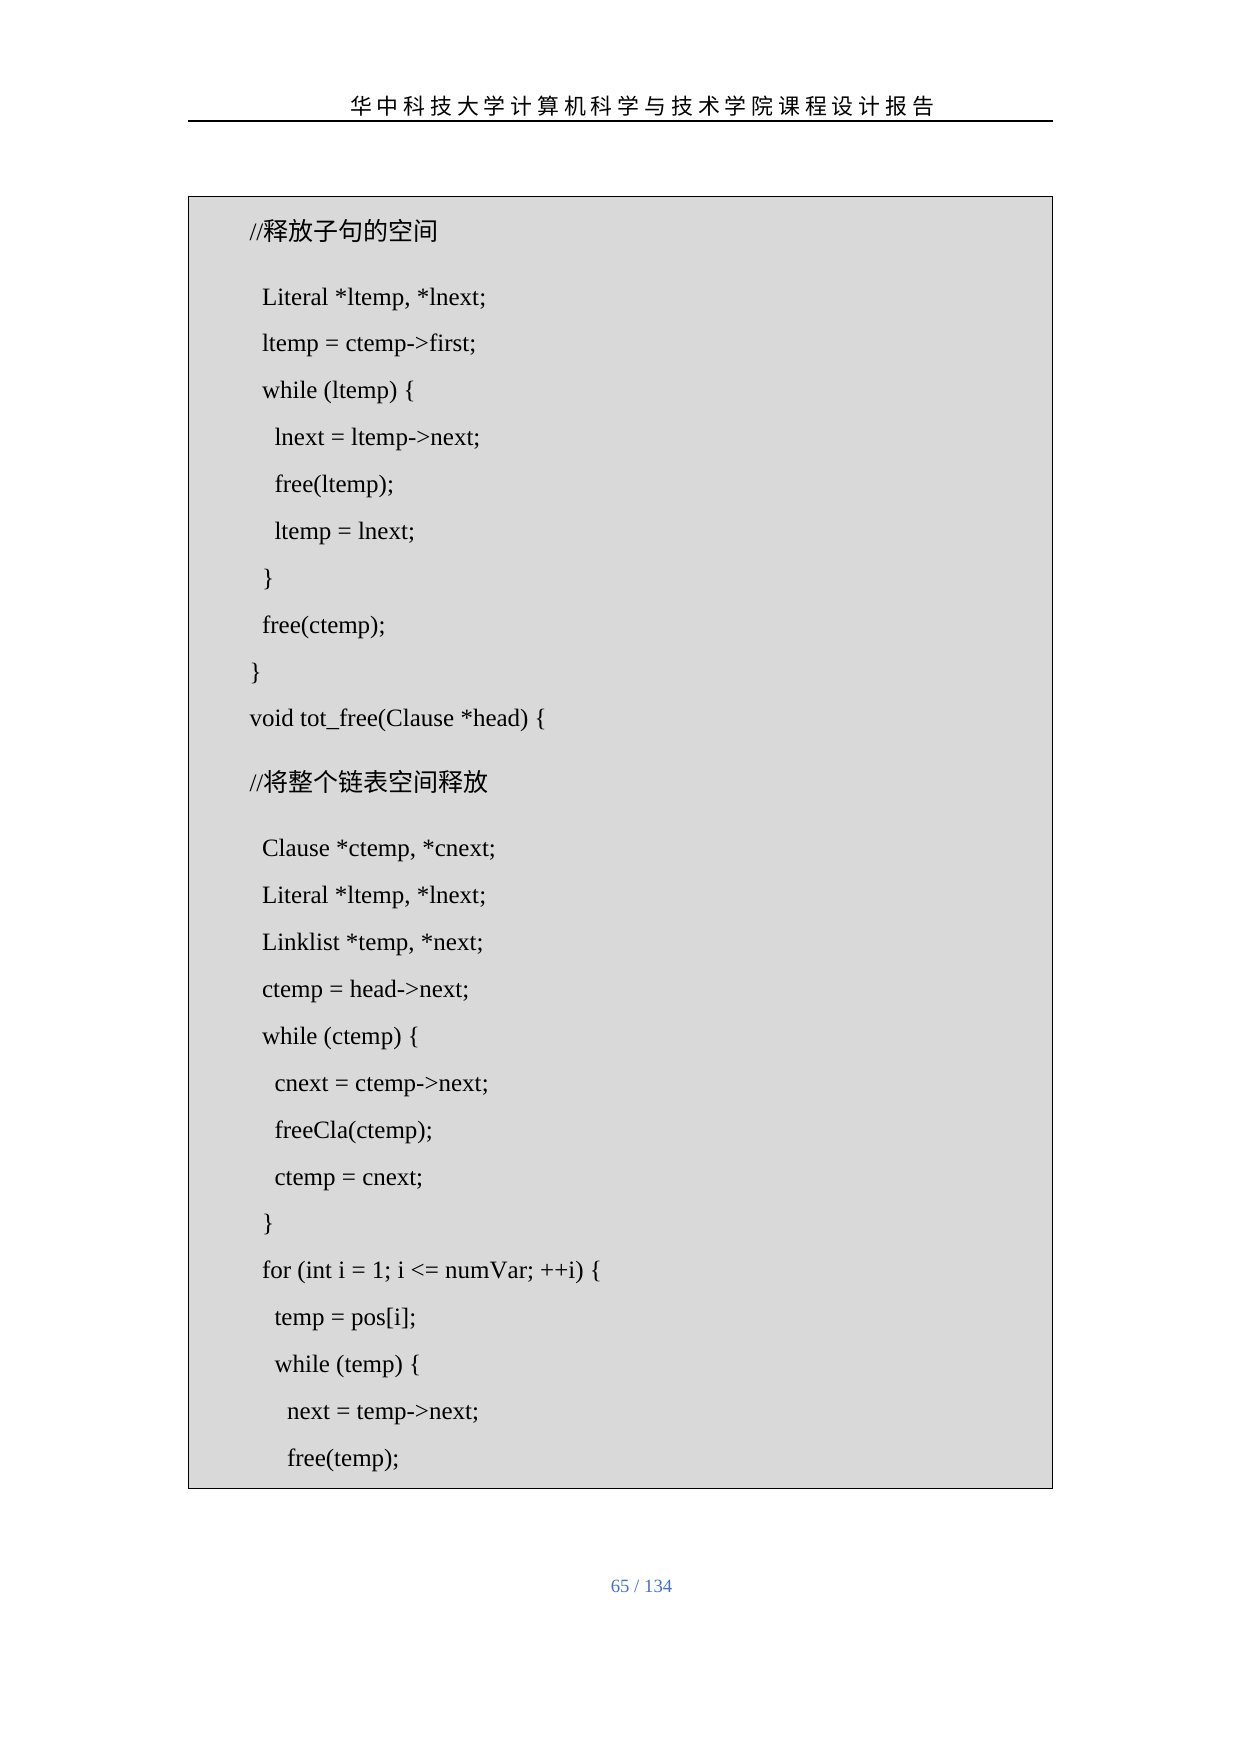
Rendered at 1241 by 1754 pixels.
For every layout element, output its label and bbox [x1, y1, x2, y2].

table_header [189, 197, 1052, 1488]
